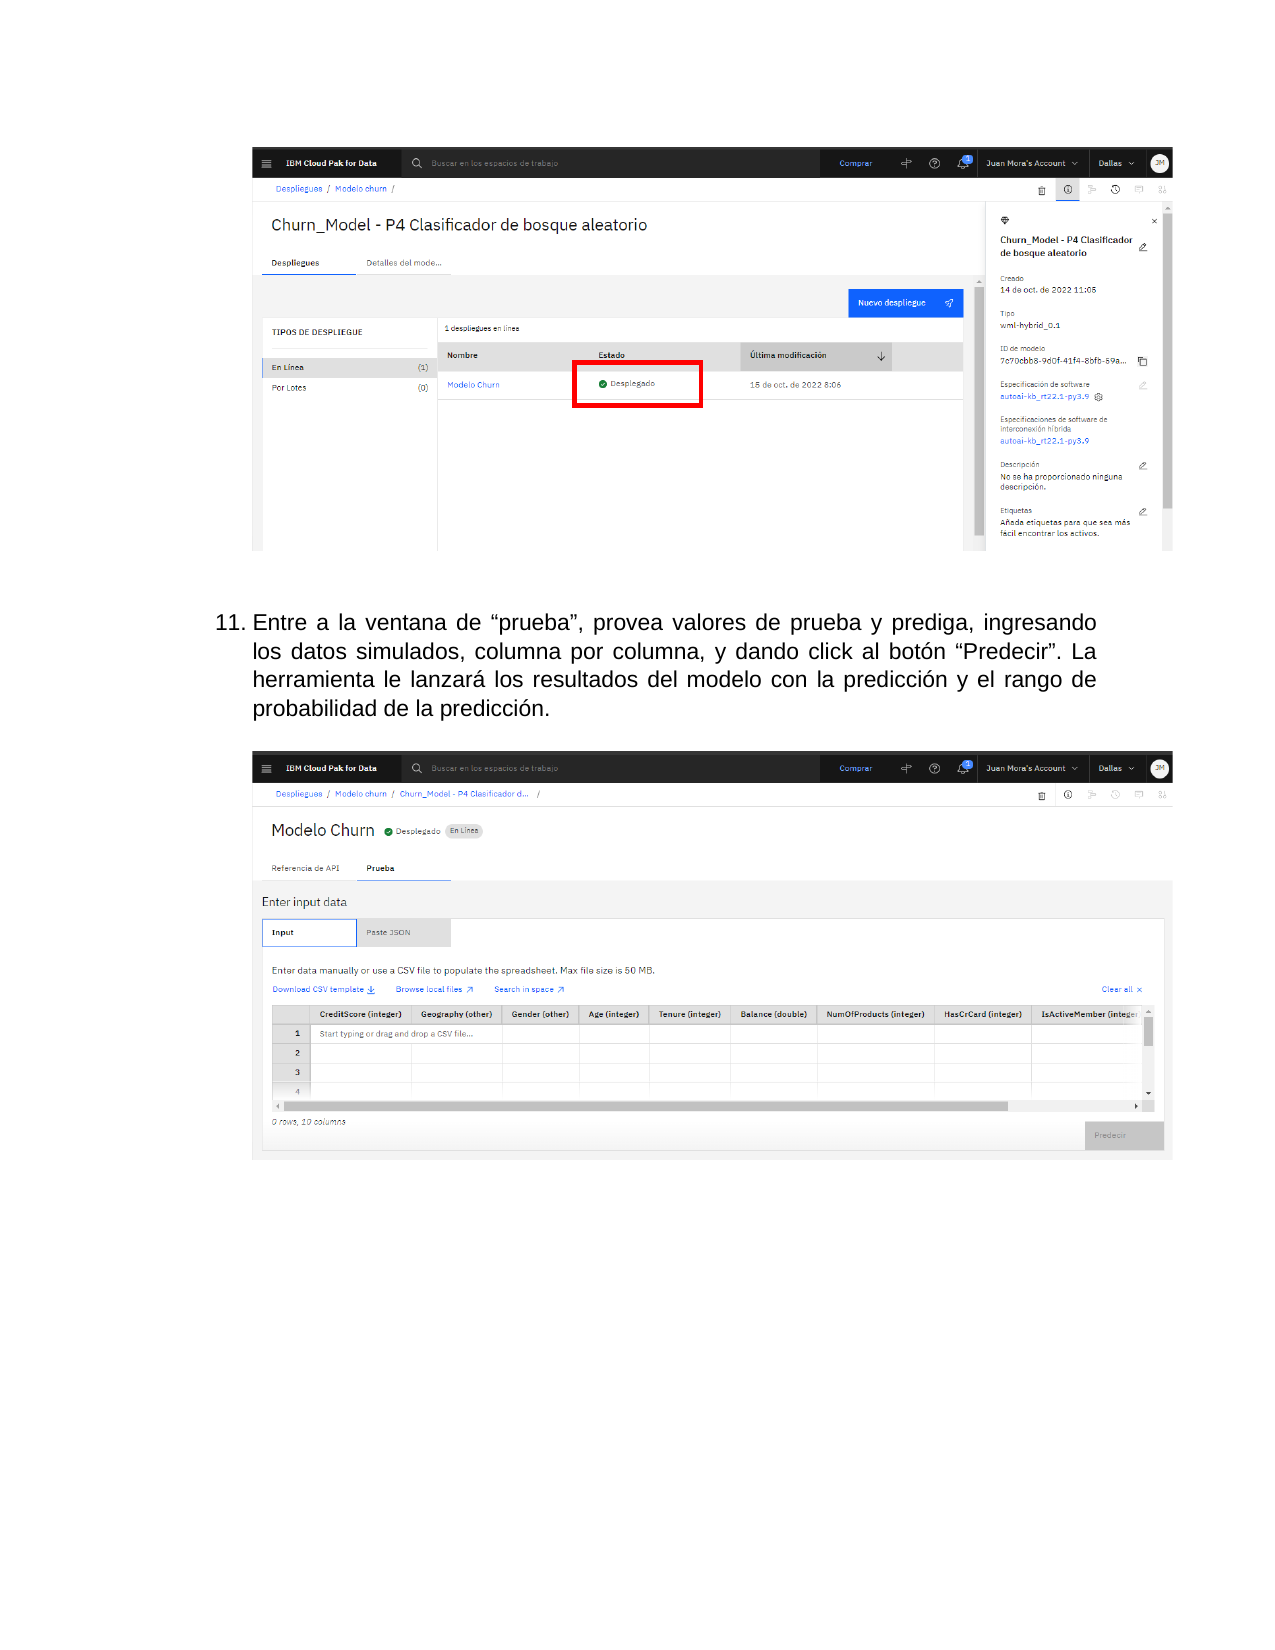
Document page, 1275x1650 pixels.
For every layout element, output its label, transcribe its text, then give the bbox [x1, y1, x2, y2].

picture [252, 751, 1173, 1160]
list Entre a la ventana de “prueba”, provea valores de prueba y prediga, ingresando los datos simulados, columna por columna, y dando click al botón “Predecir”. La herramienta le lanzará los resultados del modelo con la predicción y el rango de probabilidad de la predicción. [215, 609, 1098, 721]
picture [252, 147, 1173, 551]
